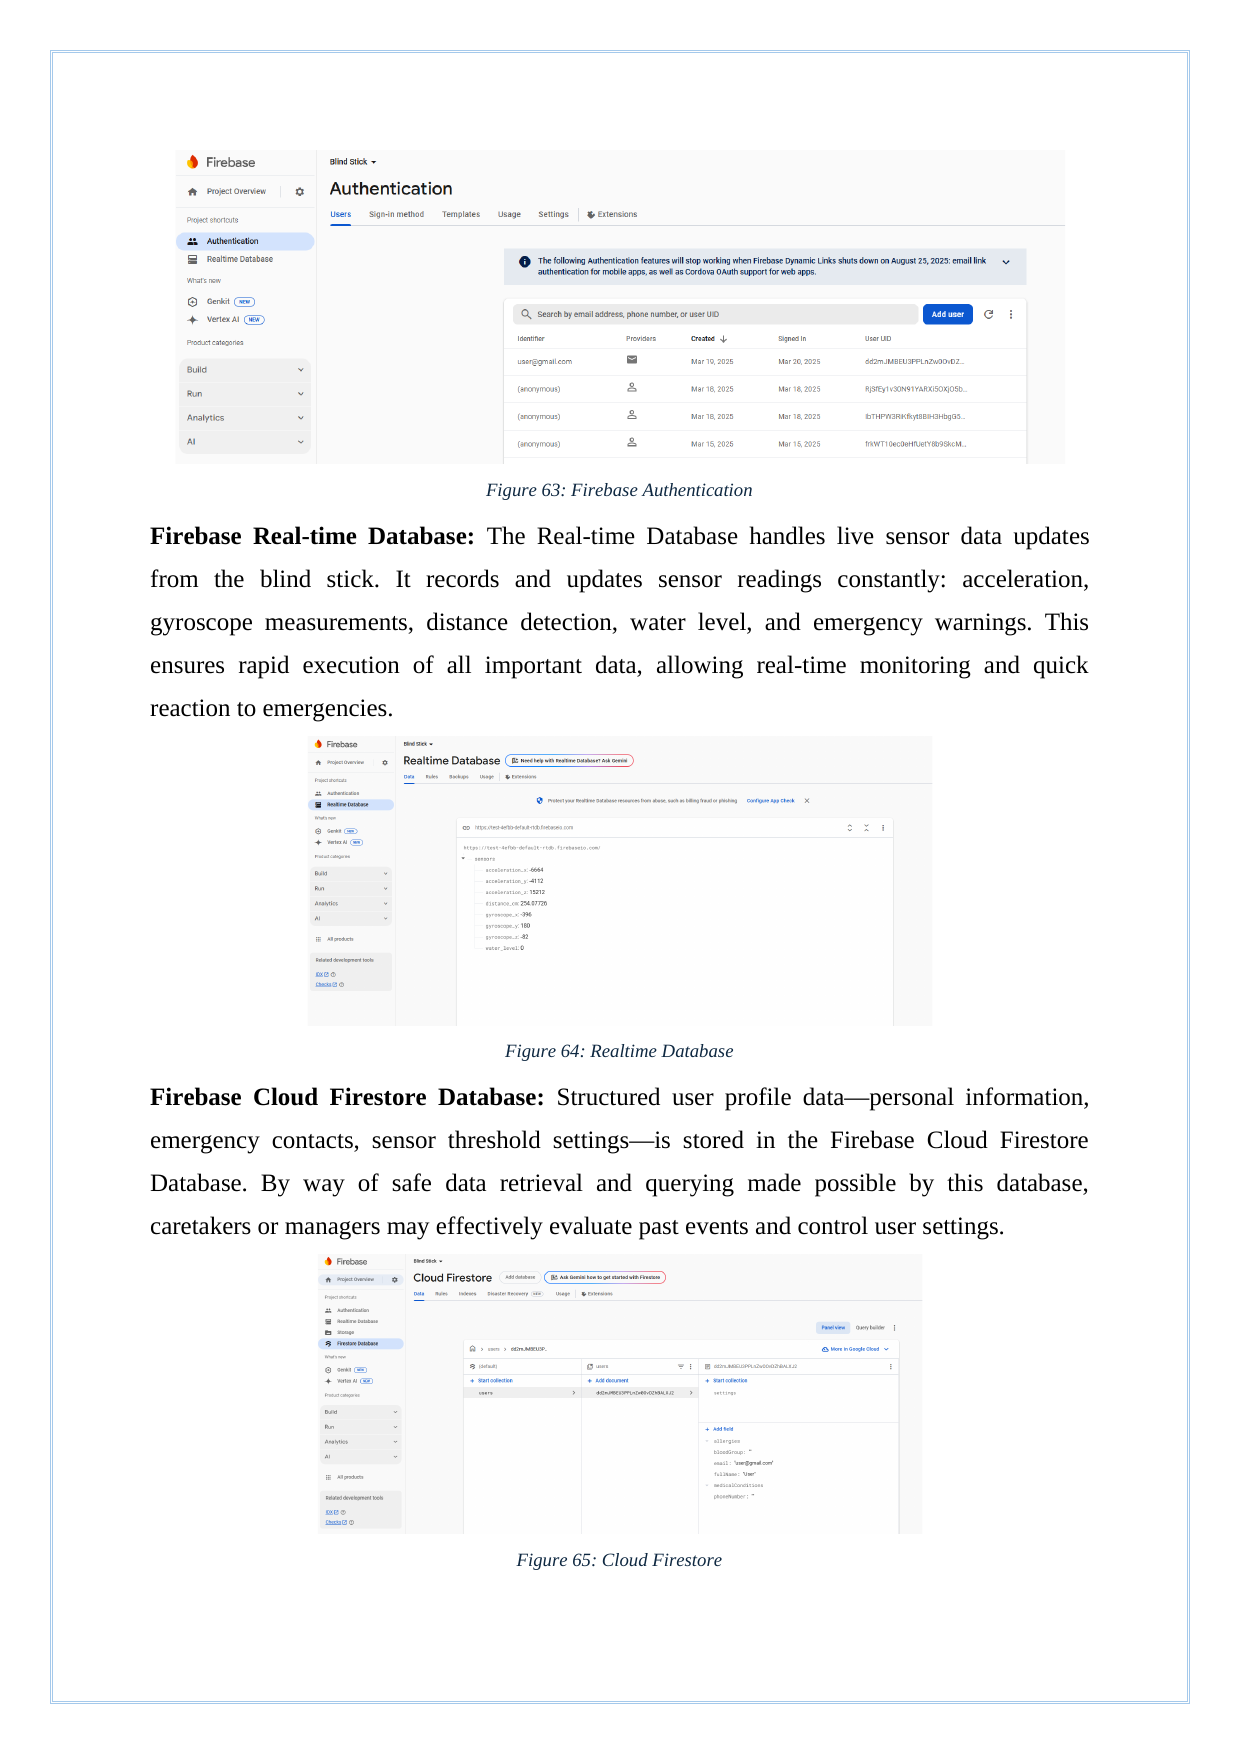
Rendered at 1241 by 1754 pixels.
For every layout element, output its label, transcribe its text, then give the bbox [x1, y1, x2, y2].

text Figure 64: Realtime Database [150, 1039, 1090, 1061]
text Figure 63: Firebase Authentication [150, 478, 1090, 500]
picture [307, 736, 933, 1026]
picture [175, 150, 1065, 464]
text Firebase Cloud Firestore Database: Structured user profile data—personal information, emergency contacts, sensor threshold settings—is stored in the Firebase Cloud Firestore Database. By way of safe data retrieval and querying made possible by this database, caretakers or managers may effectively evaluate past events and control user settings. [150, 1082, 1090, 1240]
text Firebase Real-time Database: The Real-time Database handles live sensor data updates from the blind stick. It records and updates sensor readings constantly: acceleration, gyroscope measurements, distance detection, water level, and emergency warnings. This ensures rapid execution of all important data, allowing real-time monitoring and quick reaction to emergencies. [150, 521, 1090, 722]
picture [317, 1254, 923, 1534]
text Figure 65: Cloud Firestore [150, 1548, 1090, 1570]
